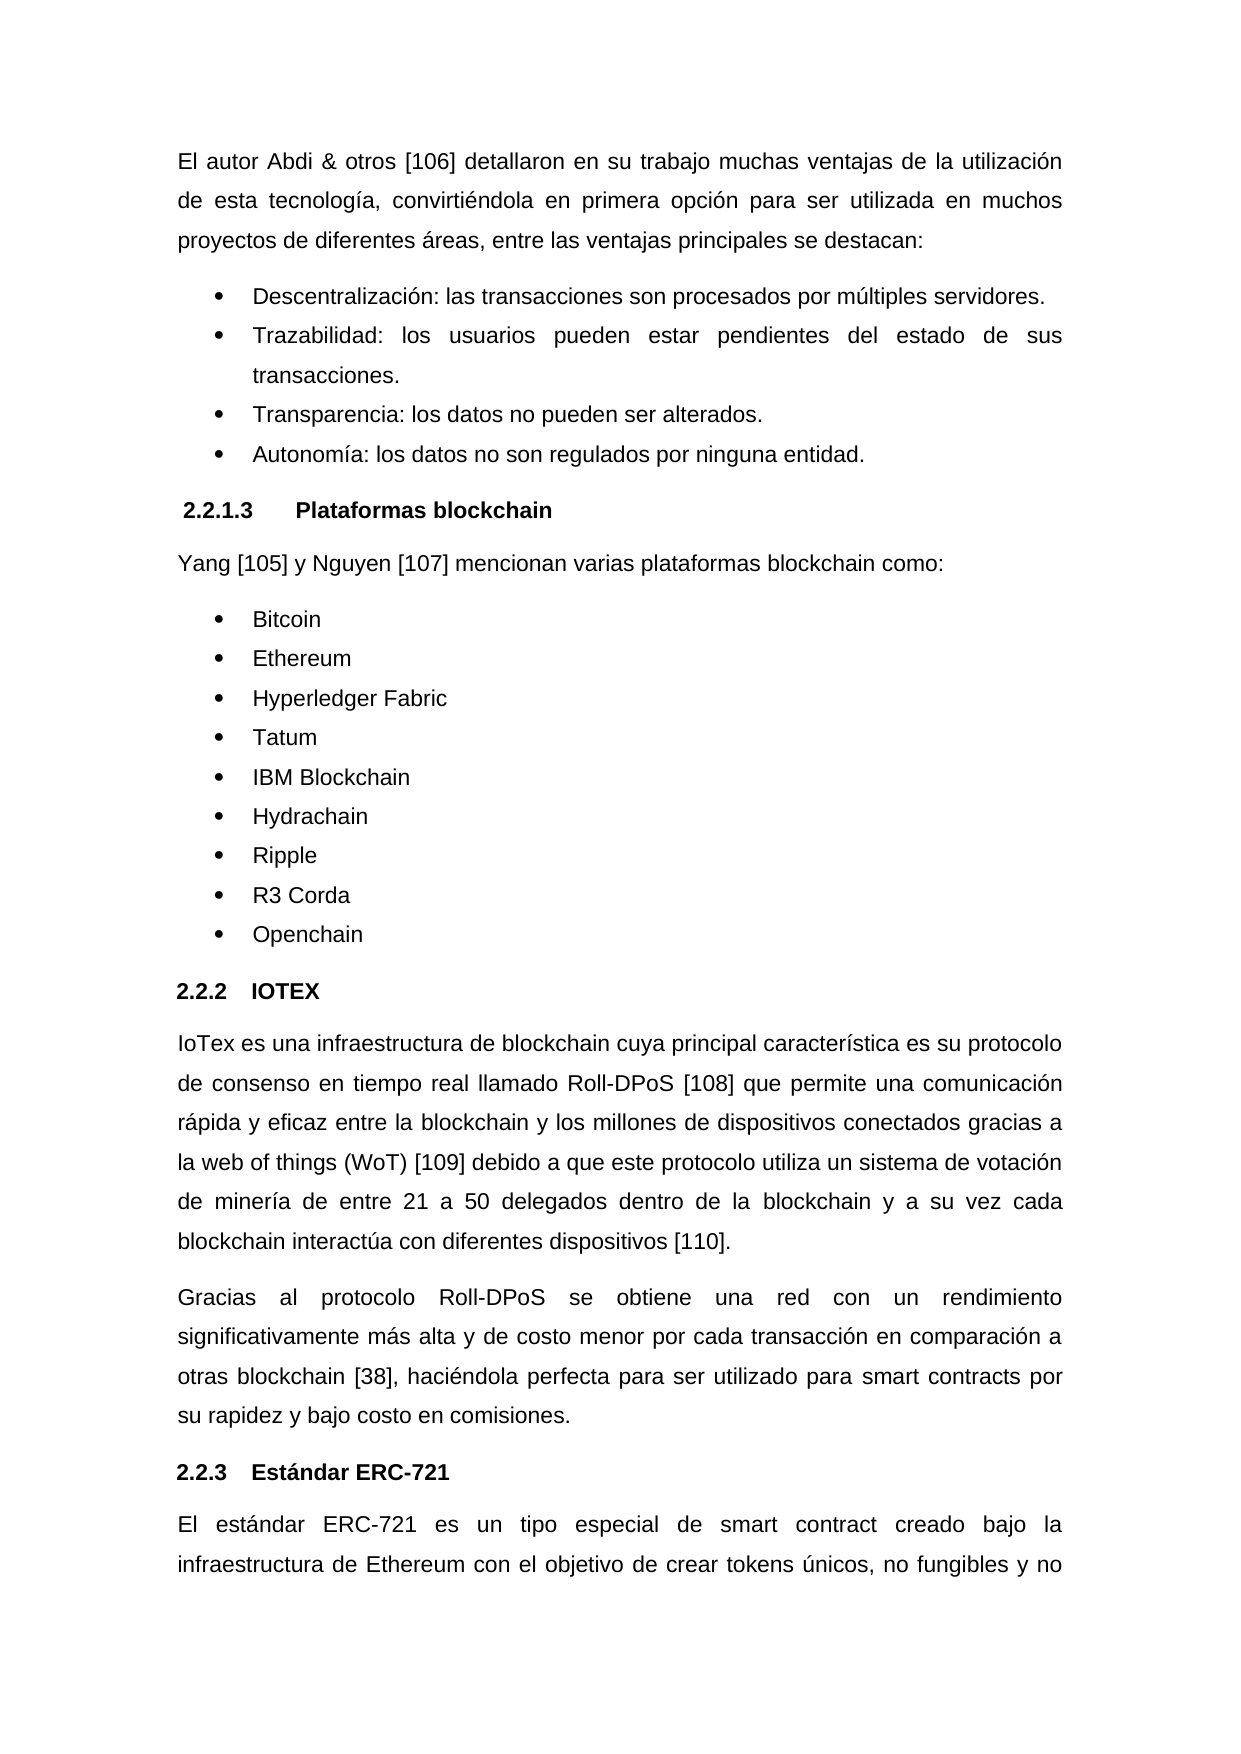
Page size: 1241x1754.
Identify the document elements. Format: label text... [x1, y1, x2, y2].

list IBM Blockchain [215, 763, 1063, 790]
list Autonomía: los datos no son regulados por ninguna entidad. [215, 441, 1063, 467]
list Descentralización: las transacciones son procesados por múltiples servidores. [215, 283, 1063, 309]
list Trazabilidad: los usuarios pueden estar pendientes del estado de sus transacciones. [215, 322, 1063, 388]
text El autor Abdi & otros detallaron en su trabajo muchas ventajas de la utilización de esta tecnología, convirtiéndola en primera opción para ser utilizada en muchos proyectos de diferentes áreas, entre las ventajas principales se destacan: [177, 148, 1063, 253]
list Ripple [215, 842, 1063, 869]
list Transparencia: los datos no pueden ser alterados. [215, 401, 1063, 427]
list Hydrachain [215, 803, 1063, 829]
list Tatum [215, 724, 1063, 750]
text IoTex es una infraestructura de blockchain cuya principal característica es su protocolo de consenso en tiempo real llamado Roll-DPoS que permite una comunicación rápida y eficaz entre la blockchain y los millones de dispositivos conectados gracias a la web of things (WoT) debido a que este protocolo utiliza un sistema de votación de minería de entre 21 a 50 delegados dentro de la blockchain y a su vez cada blockchain interactúa con diferentes dispositivos . [177, 1030, 1063, 1254]
text Yang y Nguyen mencionan varias plataformas blockchain como: [177, 549, 1063, 576]
text Gracias al protocolo Roll-DPoS se obtiene una red con un rendimiento significativamente más alta y de costo menor por cada transacción en comparación a otras blockchain , haciéndola perfecta para ser utilizado para smart contracts por su rapidez y bajo costo en comisiones. [177, 1284, 1063, 1429]
list R3 Corda [215, 882, 1063, 908]
list IOTEX [176, 978, 1063, 1004]
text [177, 1511, 1063, 1577]
list Plataformas blockchain [183, 497, 1063, 523]
list Openchain [215, 921, 1063, 948]
list Estándar ERC-721 [176, 1458, 1063, 1485]
list Hyperledger Fabric [215, 684, 1063, 711]
list Ethereum [215, 645, 1063, 671]
list Bitcoin [215, 606, 1063, 632]
